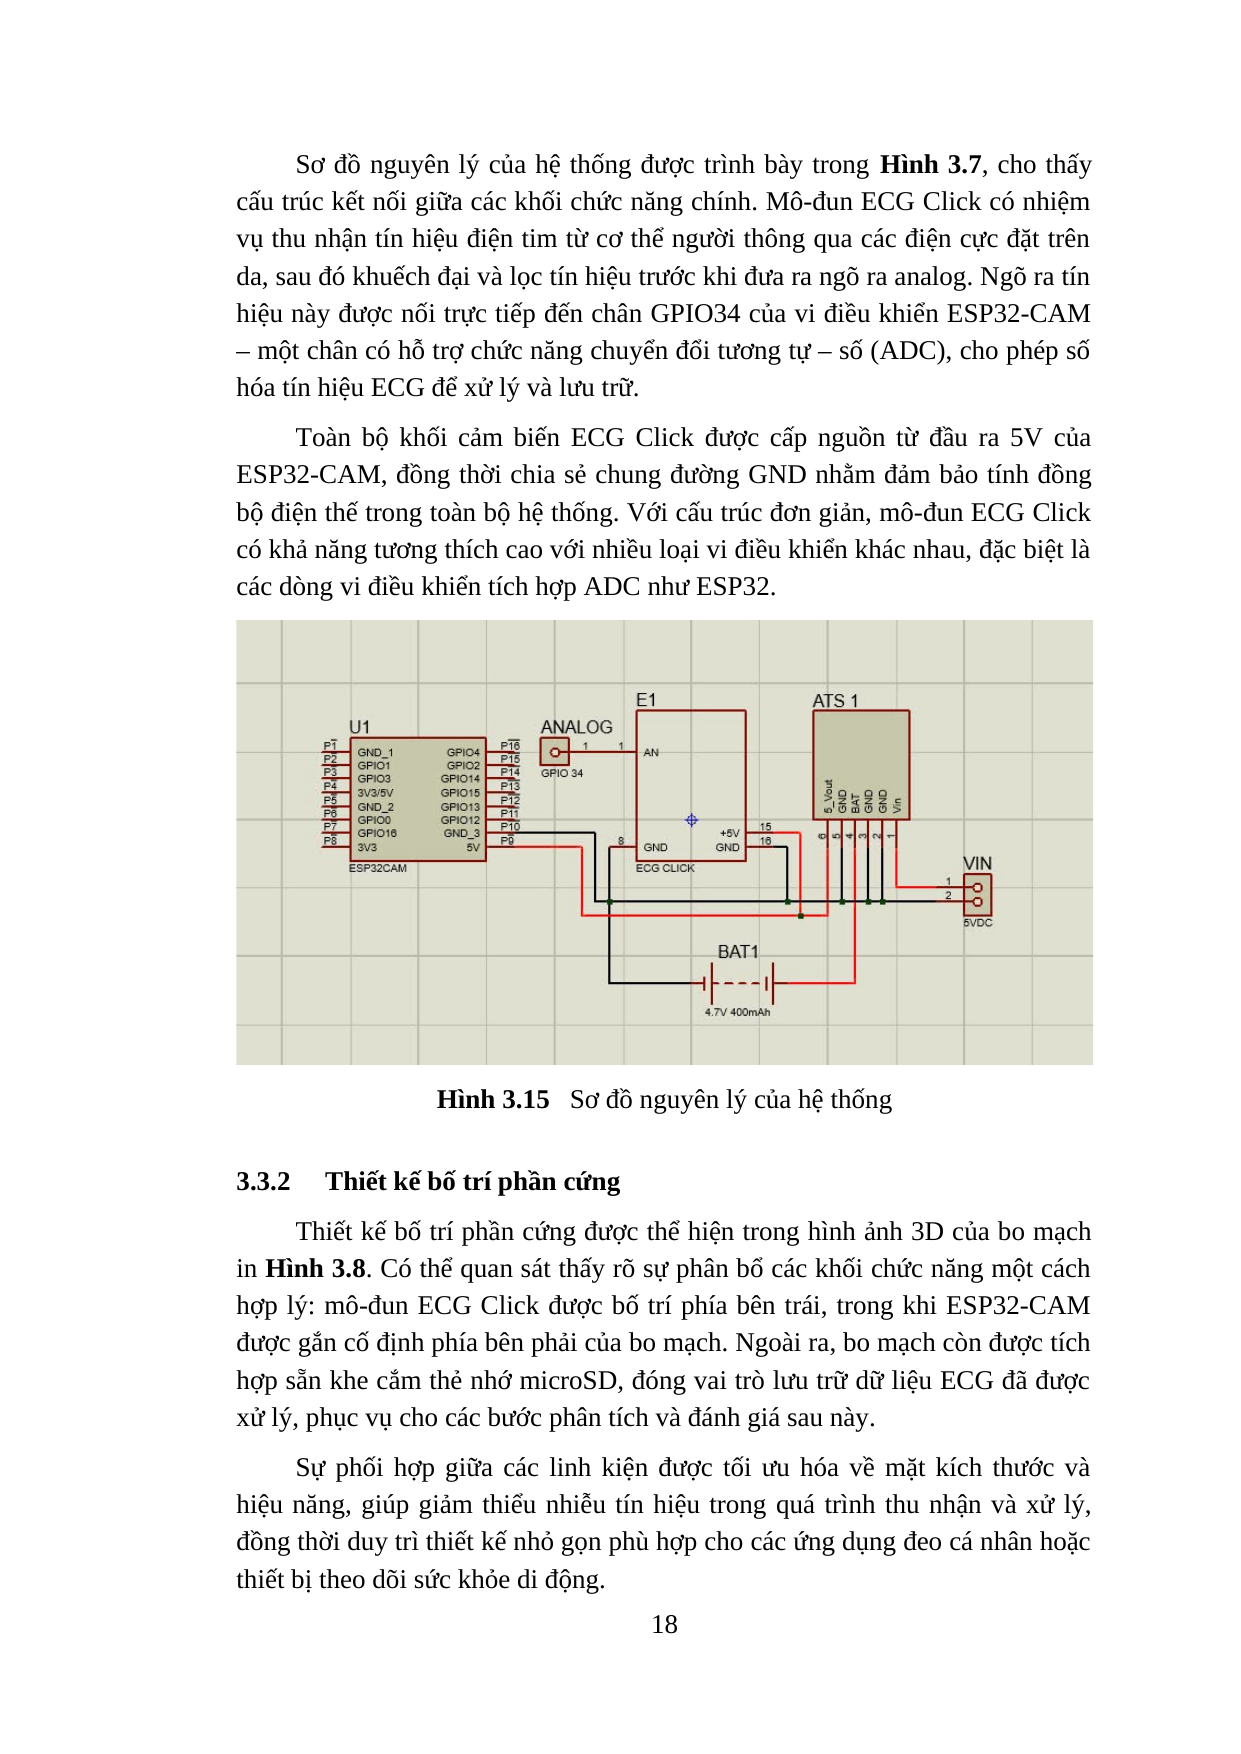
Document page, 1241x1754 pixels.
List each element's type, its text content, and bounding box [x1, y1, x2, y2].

text Sự phối hợp giữa các linh kiện được tối ưu hóa về mặt kích thước và hiệu năng, giúp giảm thiểu nhiễu tín hiệu trong quá trình thu nhận và xử lý, đồng thời duy trì thiết kế nhỏ gọn phù hợp cho các ứng dụng đeo cá nhân hoặc thiết bị theo dõi sức khỏe di động. [236, 1451, 1092, 1594]
text Toàn bộ khối cảm biến ECG Click được cấp nguồn từ đầu ra 5V của ESP32-CAM, đồng thời chia sẻ chung đường GND nhằm đảm bảo tính đồng bộ điện thế trong toàn bộ hệ thống. Với cấu trúc đơn giản, mô-đun ECG Click có khả năng tương thích cao với nhiều loại vi điều khiển khác nhau, đặc biệt là các dòng vi điều khiển tích hợp ADC như ESP32. [236, 421, 1092, 602]
text Sơ đồ nguyên lý của hệ thống được trình bày trong Hình 3.7, cho thấy cấu trúc kết nối giữa các khối chức năng chính. Mô-đun ECG Click có nhiệm vụ thu nhận tín hiệu điện tim từ cơ thể người thông qua các điện cực đặt trên da, sau đó khuếch đại và lọc tín hiệu trước khi đưa ra ngõ ra analog. Ngõ ra tín hiệu này được nối trực tiếp đến chân GPIO34 của vi điều khiển ESP32-CAM – một chân có hỗ trợ chức năng chuyển đổi tương tự – số (ADC), cho phép số hóa tín hiệu ECG để xử lý và lưu trữ. [236, 148, 1092, 403]
text Thiết kế bố trí phần cứng được thể hiện trong hình ảnh 3D của bo mạch in Hình 3.8. Có thể quan sát thấy rõ sự phân bổ các khối chức năng một cách hợp lý: mô-đun ECG Click được bố trí phía bên trái, trong khi ESP32-CAM được gắn cố định phía bên phải của bo mạch. Ngoài ra, bo mạch còn được tích hợp sẵn khe cắm thẻ nhớ microSD, đóng vai trò lưu trữ dữ liệu ECG đã được xử lý, phục vụ cho các bước phân tích và đánh giá sau này. [236, 1214, 1092, 1432]
text Thiết kế bố trí phần cứng [236, 1165, 1092, 1196]
picture [236, 620, 1094, 1065]
